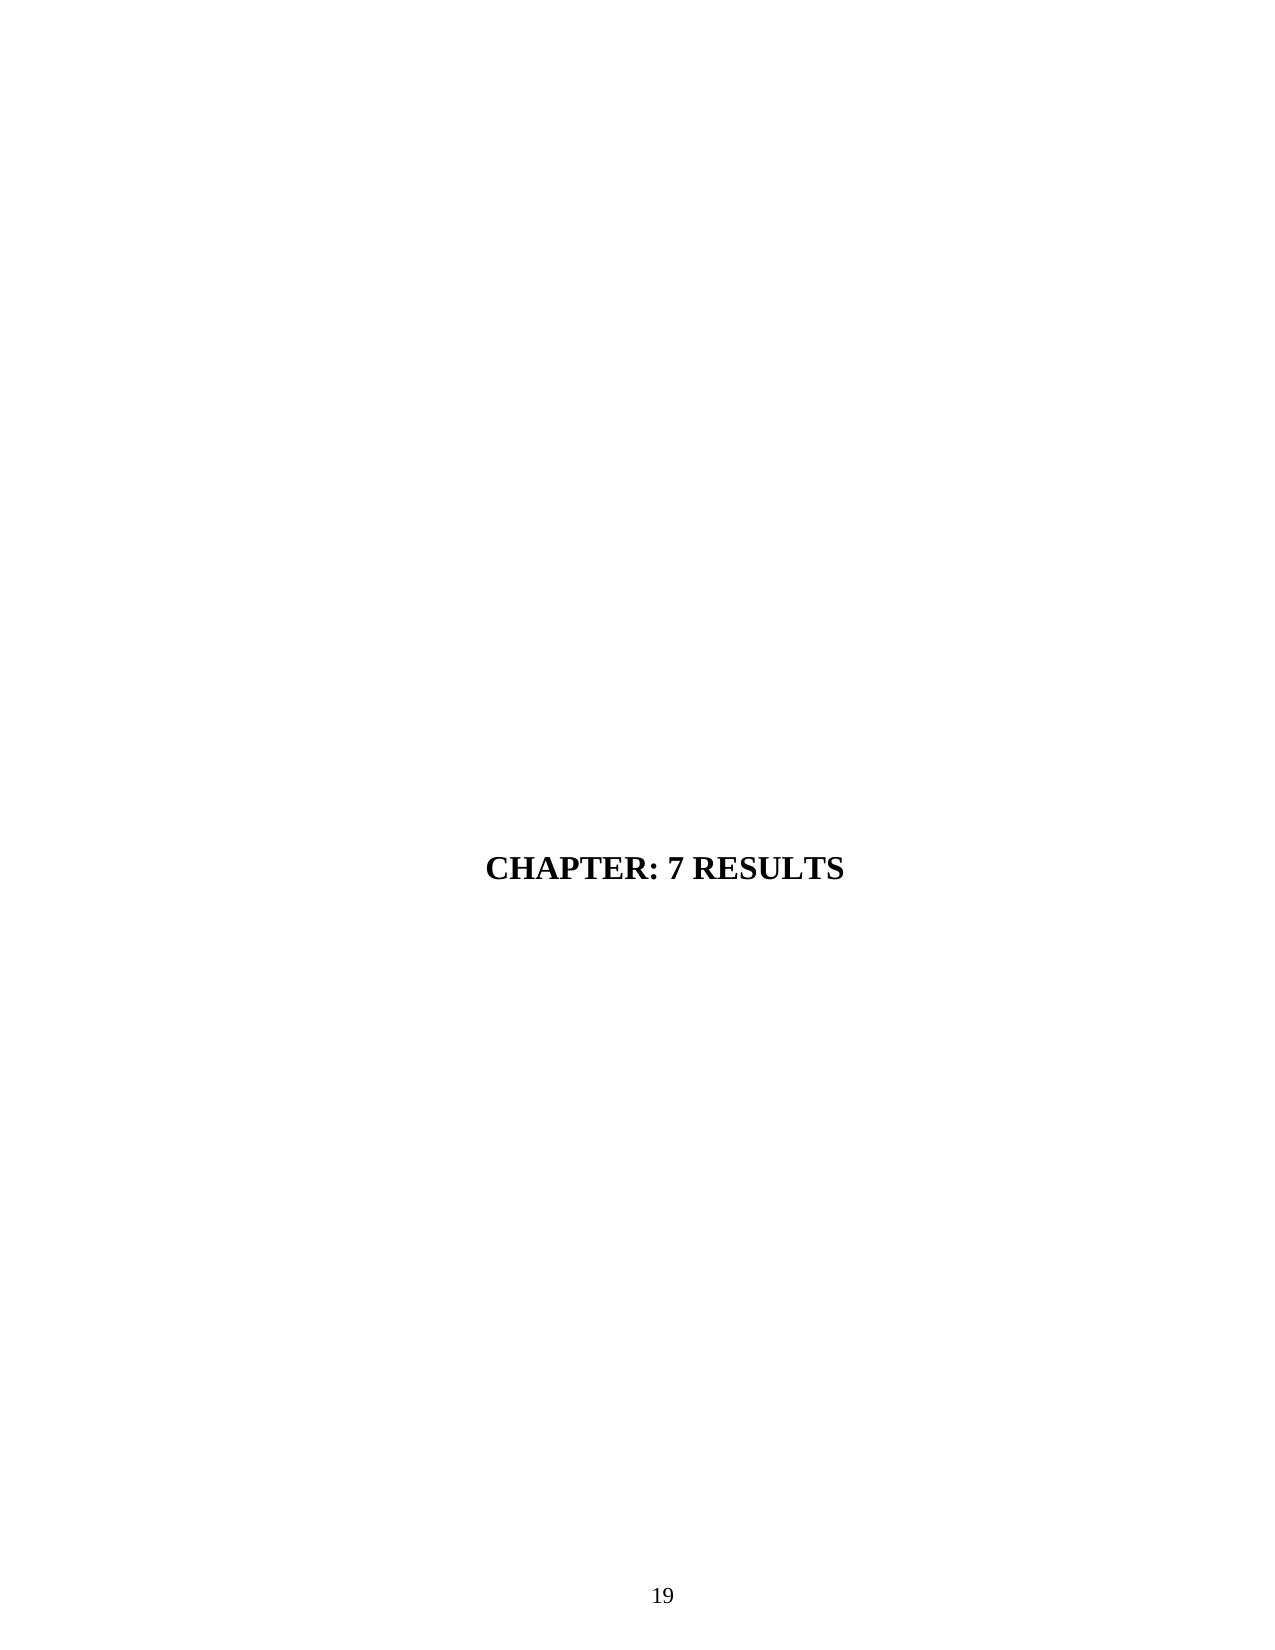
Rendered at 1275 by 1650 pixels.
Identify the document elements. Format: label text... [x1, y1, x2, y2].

text CHAPTER: 7 RESULTS [44, 849, 1234, 887]
